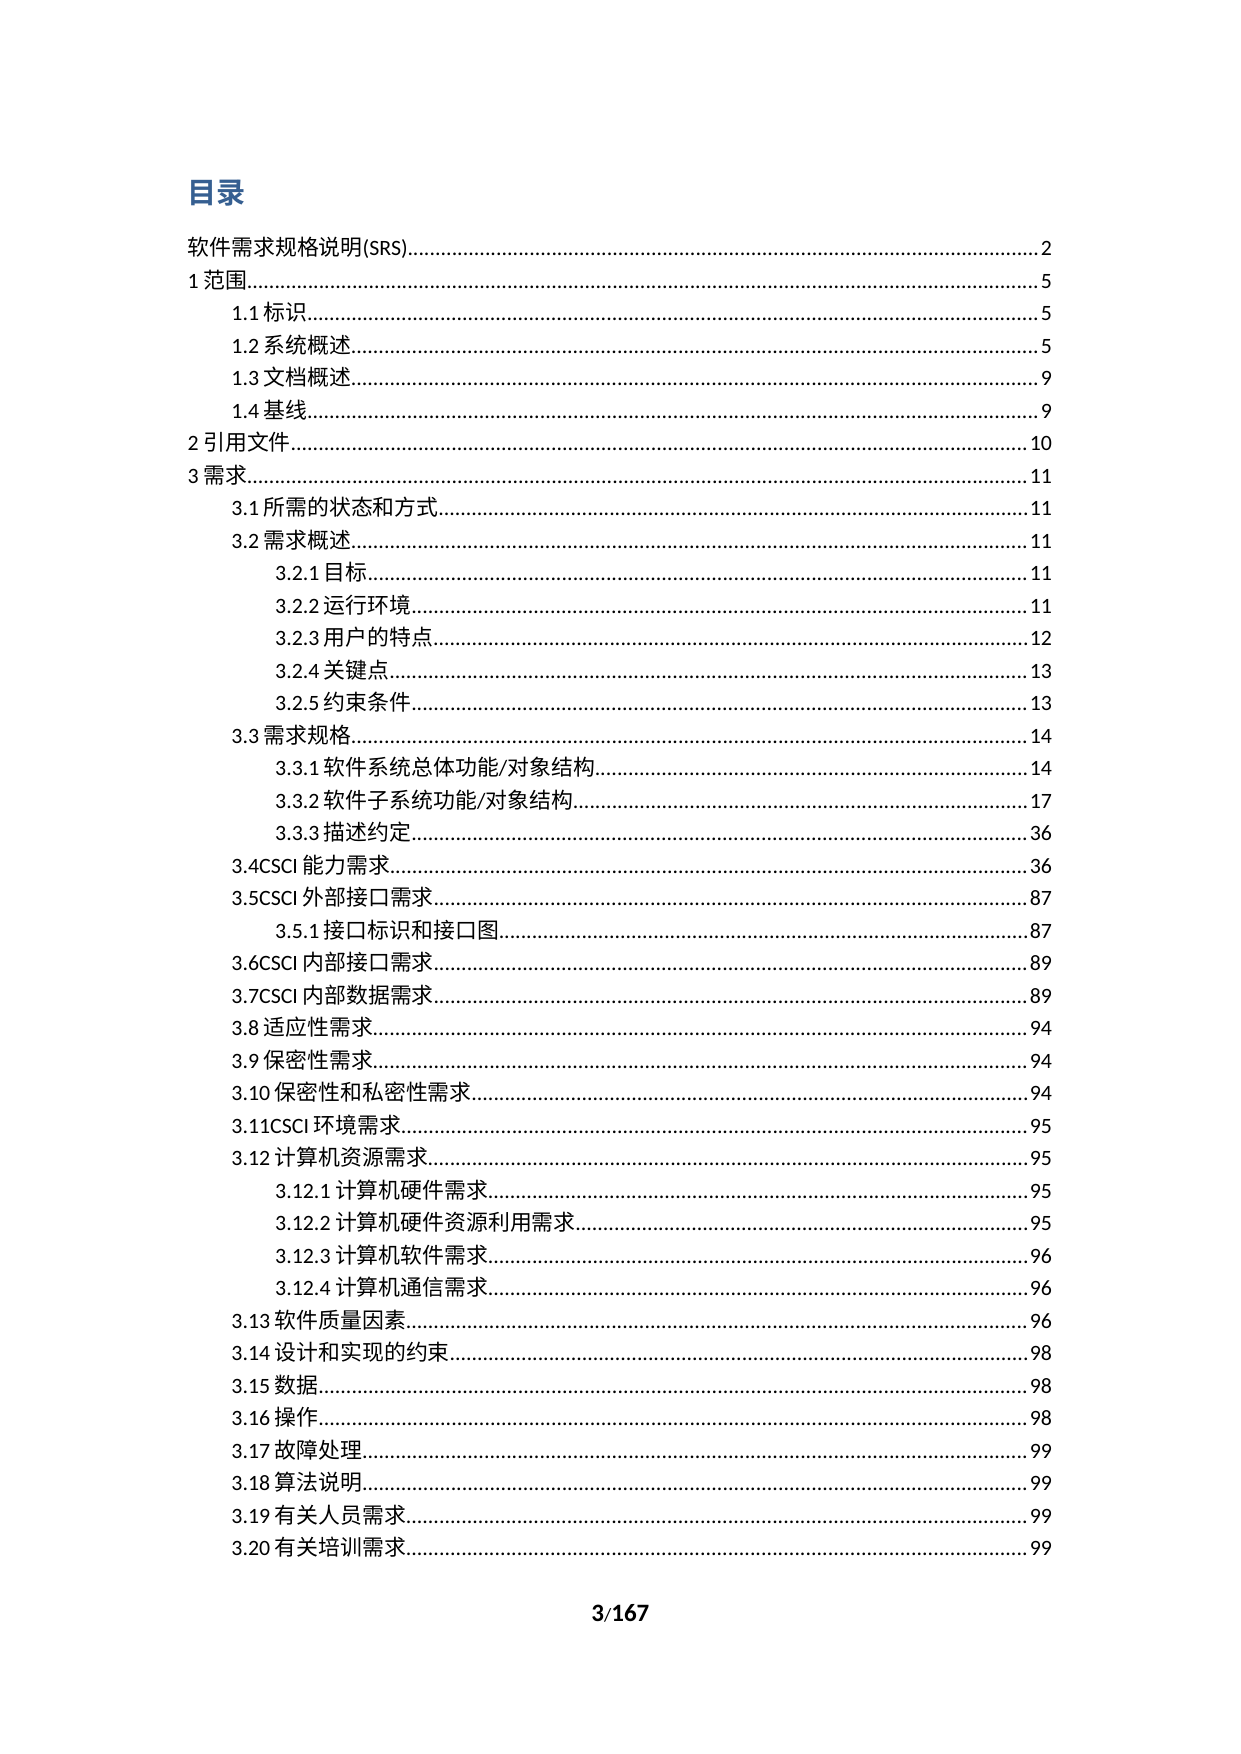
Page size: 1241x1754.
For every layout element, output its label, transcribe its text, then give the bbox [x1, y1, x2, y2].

text 3.2需求概述 11 [231, 522, 1053, 555]
text 3.3.2软件子系统功能/对象结构 17 [275, 782, 1053, 815]
text 2引用文件 10 [187, 425, 1053, 457]
text 3.7CSCI内部数据需求 89 [231, 977, 1053, 1010]
text 3.13软件质量因素 96 [231, 1302, 1053, 1335]
text 3.12.2计算机硬件资源利用需求 95 [275, 1205, 1053, 1237]
text 3.14设计和实现的约束 98 [231, 1335, 1053, 1367]
text 1.2系统概述 5 [231, 327, 1053, 360]
text 3.20有关培训需求 99 [231, 1530, 1053, 1562]
text 3.2.1目标 11 [275, 555, 1053, 587]
text 3.3.1软件系统总体功能/对象结构 14 [275, 750, 1053, 782]
text 3.5.1接口标识和接口图 87 [275, 912, 1053, 945]
text 3.2.5约束条件 13 [275, 685, 1053, 717]
text 1.3文档概述 9 [231, 360, 1053, 392]
text 3.6CSCI内部接口需求 89 [231, 945, 1053, 977]
text 软件需求规格说明(SRS) 2 [187, 230, 1053, 262]
text 3.2.4关键点 13 [275, 652, 1053, 685]
text 3.17故障处理 99 [231, 1432, 1053, 1465]
text 3.5CSCI外部接口需求 87 [231, 880, 1053, 912]
text 1.1标识 5 [231, 295, 1053, 327]
text 3.16操作 98 [231, 1400, 1053, 1432]
text 3.3.3描述约定 36 [275, 815, 1053, 847]
text 3.9保密性需求 94 [231, 1042, 1053, 1075]
text 3.11CSCI环境需求 95 [231, 1107, 1053, 1140]
text 3.2.2运行环境 11 [275, 587, 1053, 620]
text 3.4CSCI能力需求 36 [231, 847, 1053, 880]
subtitle 目录 [187, 158, 1053, 223]
text 1范围 5 [187, 262, 1053, 295]
text 3.12计算机资源需求 95 [231, 1140, 1053, 1172]
text 3.19有关人员需求 99 [231, 1497, 1053, 1530]
text 3.8适应性需求 94 [231, 1010, 1053, 1042]
text 3.1所需的状态和方式 11 [231, 490, 1053, 522]
text 3.18算法说明 99 [231, 1465, 1053, 1497]
text 3.12.1计算机硬件需求 95 [275, 1172, 1053, 1205]
text 3.12.3计算机软件需求 96 [275, 1237, 1053, 1270]
text 3.15数据 98 [231, 1367, 1053, 1400]
text 3.10保密性和私密性需求 94 [231, 1075, 1053, 1107]
text 3需求 11 [187, 457, 1053, 490]
text 3.12.4计算机通信需求 96 [275, 1270, 1053, 1302]
text 3.3需求规格 14 [231, 717, 1053, 750]
text 3.2.3用户的特点 12 [275, 620, 1053, 652]
text 1.4基线 9 [231, 392, 1053, 425]
